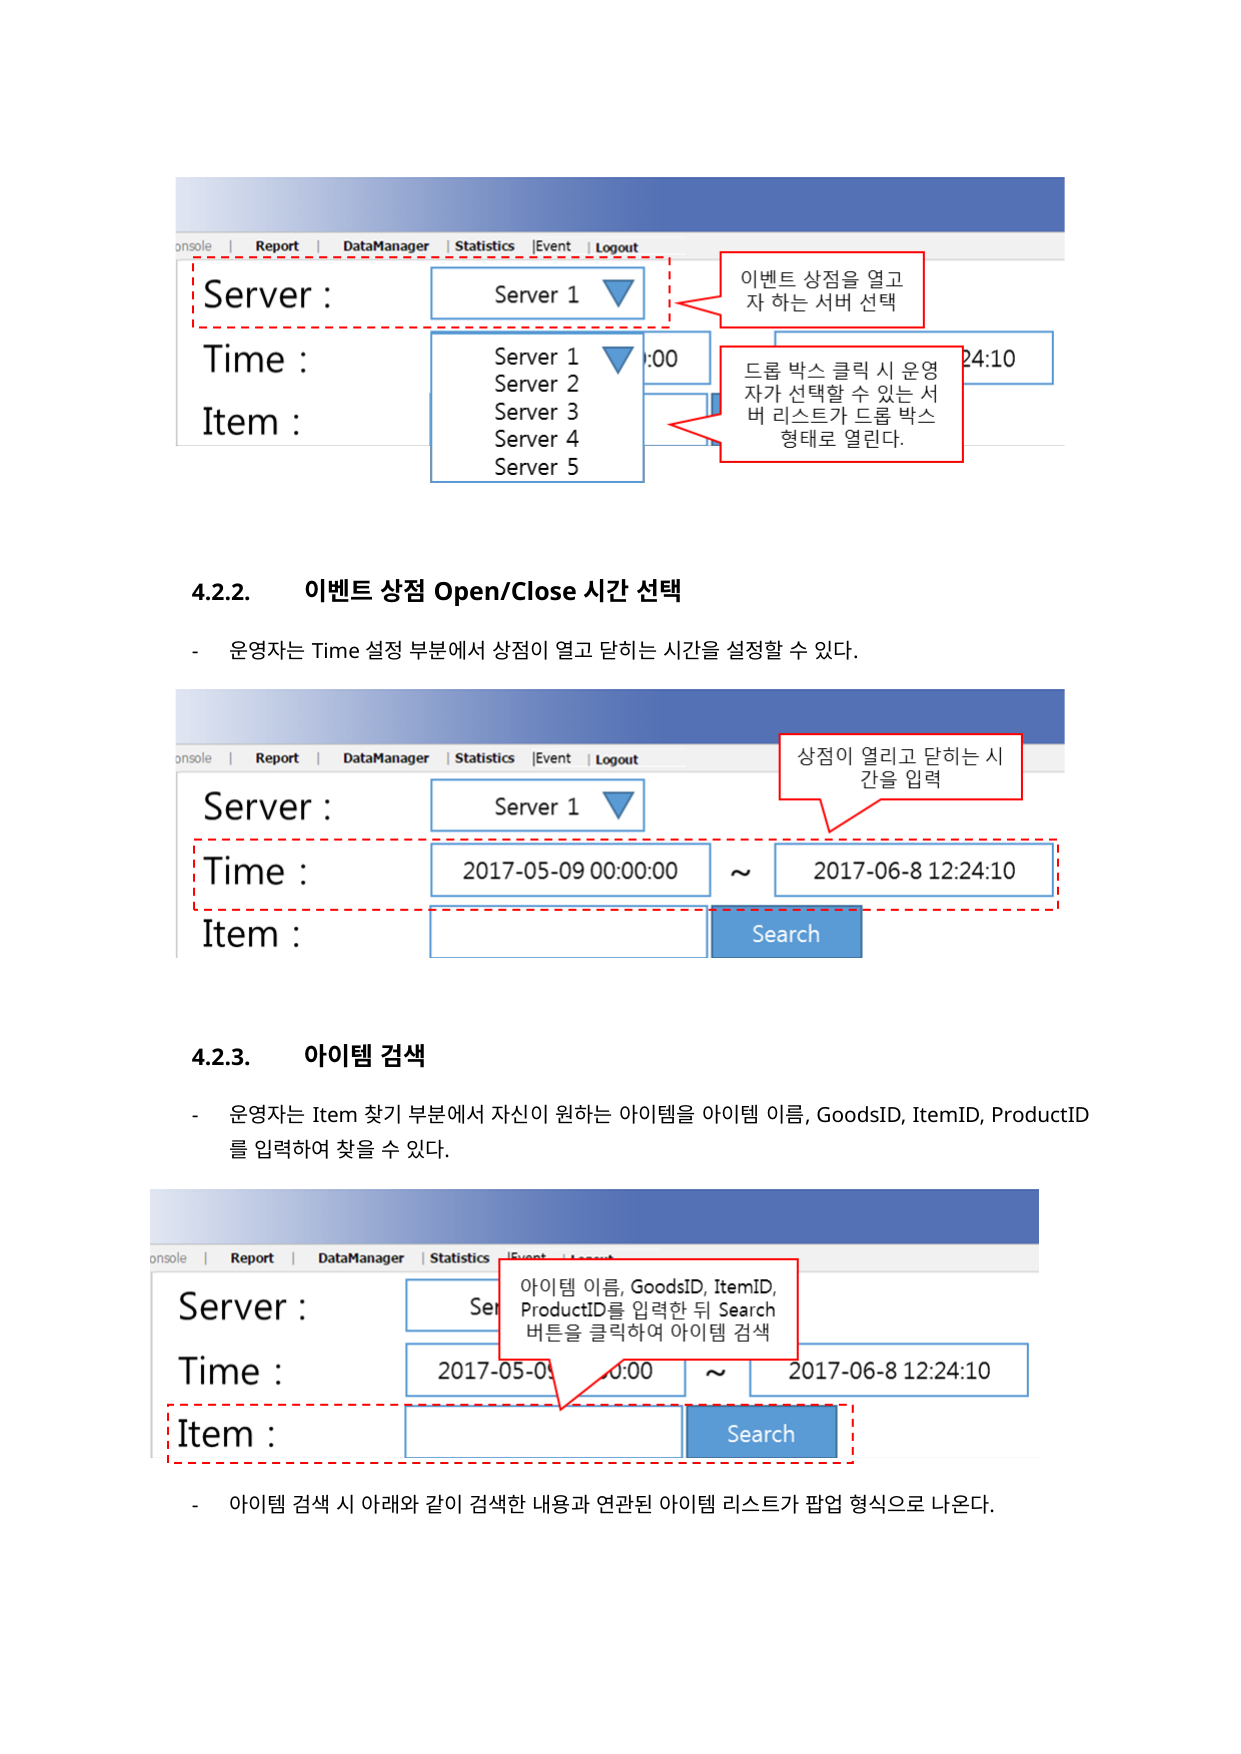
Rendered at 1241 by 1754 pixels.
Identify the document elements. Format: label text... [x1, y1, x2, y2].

list 운영자는 Item 찾기 부분에서 자신이 원하는 아이템을 아이템 이름, GoodsID, ItemID, ProductID 를 입력하여 찾을 수 있다. [192, 1099, 1090, 1164]
picture [175, 689, 1065, 958]
list 아이템 검색 시 아래와 같이 검색한 내용과 연관된 아이템 리스트가 팝업 형식으로 나온다. [192, 1488, 1090, 1518]
picture [175, 177, 1065, 494]
list 운영자는 Time 설정 부분에서 상점이 열고 닫히는 시간을 설정할 수 있다. [192, 634, 1090, 664]
subtitle 아이템 검색 [192, 1036, 1090, 1072]
picture [150, 1189, 1039, 1464]
subtitle 이벤트 상점 Open/Close 시간 선택 [192, 572, 1090, 608]
